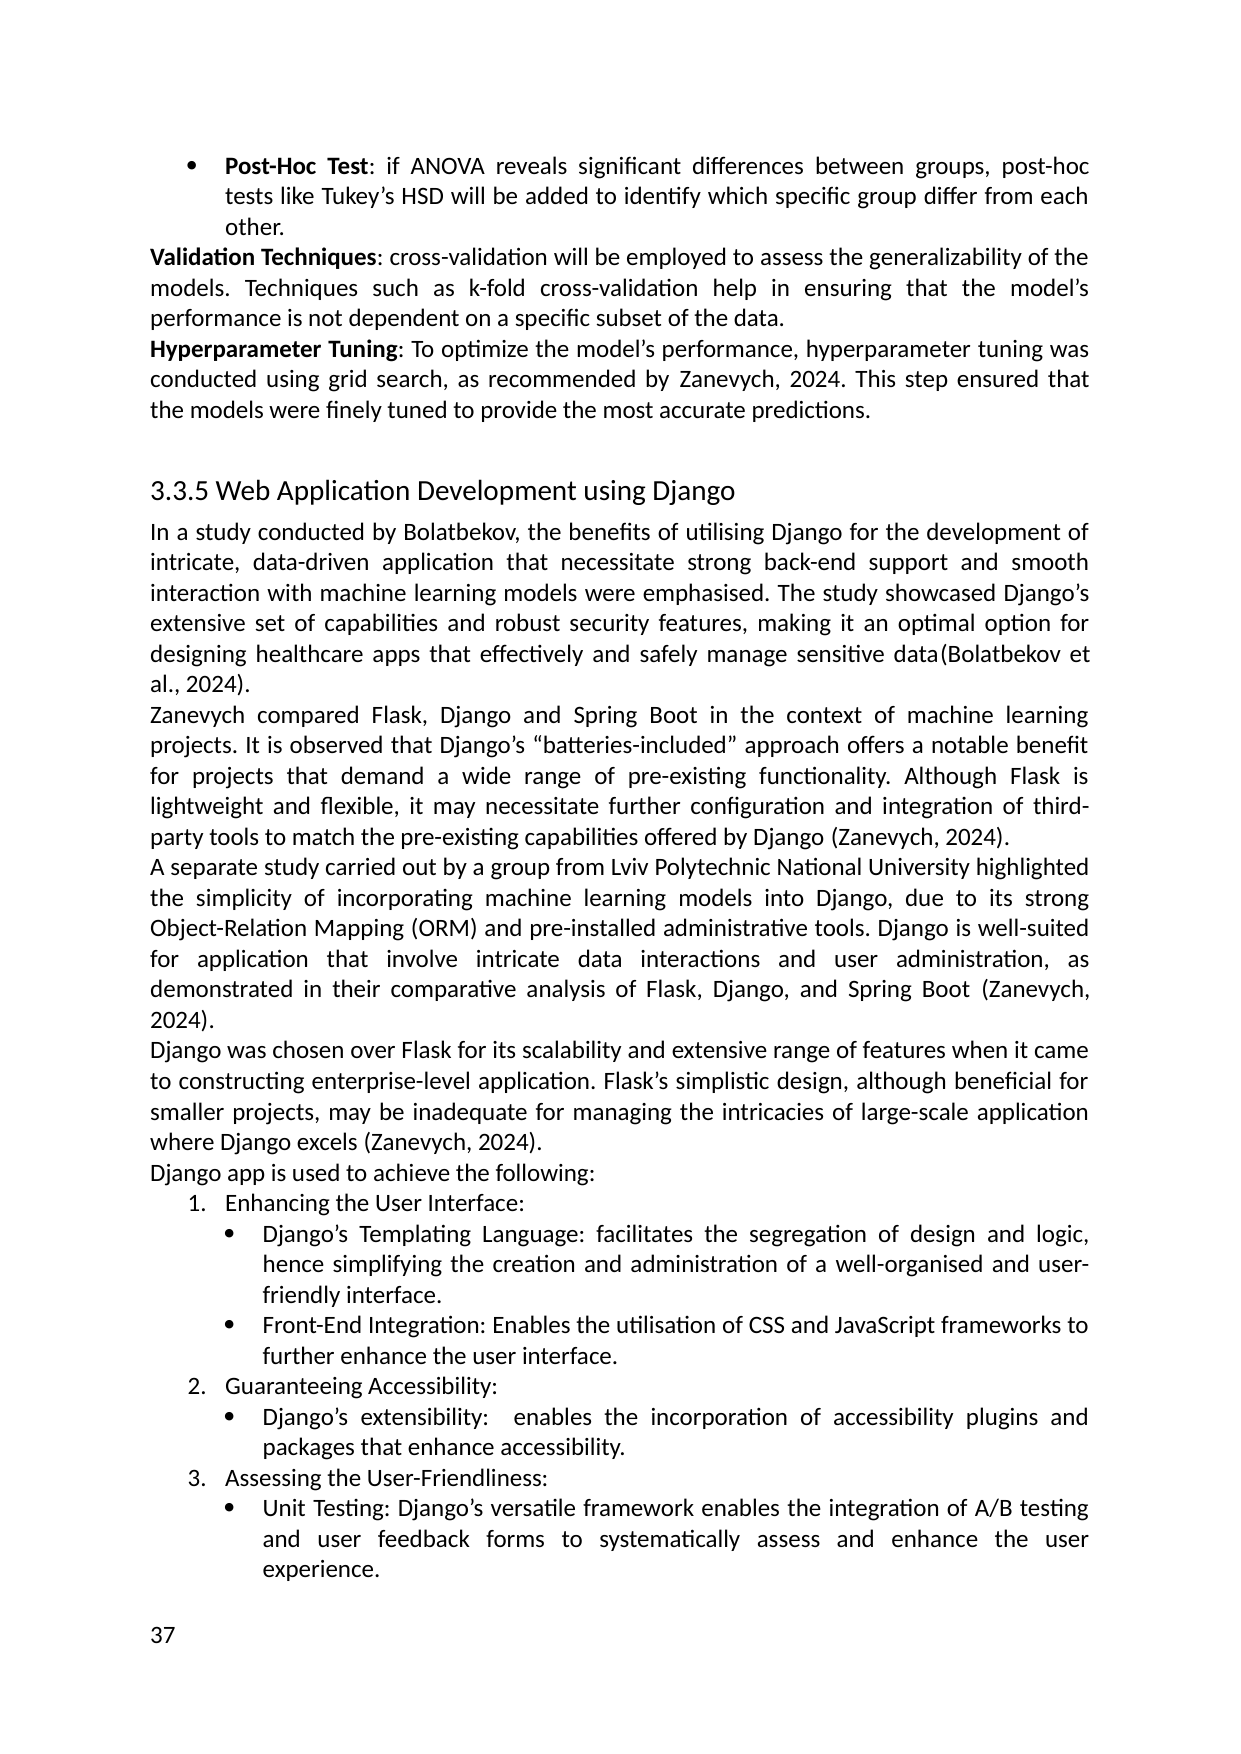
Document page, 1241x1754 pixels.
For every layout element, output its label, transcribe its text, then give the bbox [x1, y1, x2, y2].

text Validation Techniques: cross-validation will be employed to assess the generalizability of the models. Techniques such as k-fold cross-validation help in ensuring that the model’s performance is not dependent on a specific subset of the data. [150, 242, 1090, 333]
list Django’s Templating Language: facilitates the segregation of design and logic, hence simplifying the creation and administration of a well-organised and user-friendly interface. [225, 1218, 1090, 1309]
list Django’s extensibility: enables the incorporation of accessibility plugins and packages that enhance accessibility. [225, 1401, 1090, 1462]
subtitle 3.3.5 Web Application Development using Django [150, 472, 1090, 507]
list Enhancing the User Interface: [187, 1187, 1090, 1218]
list Guaranteeing Accessibility: [187, 1370, 1090, 1401]
list Post-Hoc Test: if ANOVA reveals significant differences between groups, post-hoc tests like Tukey’s HSD will be added to identify which specific group differ from each other. [187, 150, 1090, 242]
text In a study conducted by Bolatbekov, the benefits of utilising Django for the development of intricate, data-driven application that necessitate strong back-end support and smooth interaction with machine learning models were emphasised. The study showcased Django’s extensive set of capabilities and robust security features, making it an optimal option for designing healthcare apps that effectively and safely manage sensitive data. [150, 516, 1090, 699]
text Django app is used to achieve the following: [150, 1157, 1090, 1187]
text Django was chosen over Flask for its scalability and extensive range of features when it came to constructing enterprise-level application. Flask’s simplistic design, although beneficial for smaller projects, may be inadequate for managing the intricacies of large-scale application where Django excels . [150, 1035, 1090, 1157]
list Assessing the User-Friendliness: [187, 1462, 1090, 1492]
list Unit Testing: Django’s versatile framework enables the integration of A/B testing and user feedback forms to systematically assess and enhance the user experience. [225, 1492, 1090, 1584]
text Hyperparameter Tuning: To optimize the model’s performance, hyperparameter tuning was conducted using grid search, as recommended by . This step ensured that the models were finely tuned to provide the most accurate predictions. [150, 333, 1090, 425]
text A separate study carried out by a group from Lviv Polytechnic National University highlighted the simplicity of incorporating machine learning models into Django, due to its strong Object-Relation Mapping (ORM) and pre-installed administrative tools. Django is well-suited for application that involve intricate data interactions and user administration, as demonstrated in their comparative analysis of Flask, Django, and Spring Boot . [150, 852, 1090, 1035]
list Front-End Integration: Enables the utilisation of CSS and JavaScript frameworks to further enhance the user interface. [225, 1309, 1090, 1370]
text Zanevych compared Flask, Django and Spring Boot in the context of machine learning projects. It is observed that Django’s “batteries-included” approach offers a notable benefit for projects that demand a wide range of pre-existing functionality. Although Flask is lightweight and flexible, it may necessitate further configuration and integration of third-party tools to match the pre-existing capabilities offered by Django . [150, 699, 1090, 852]
